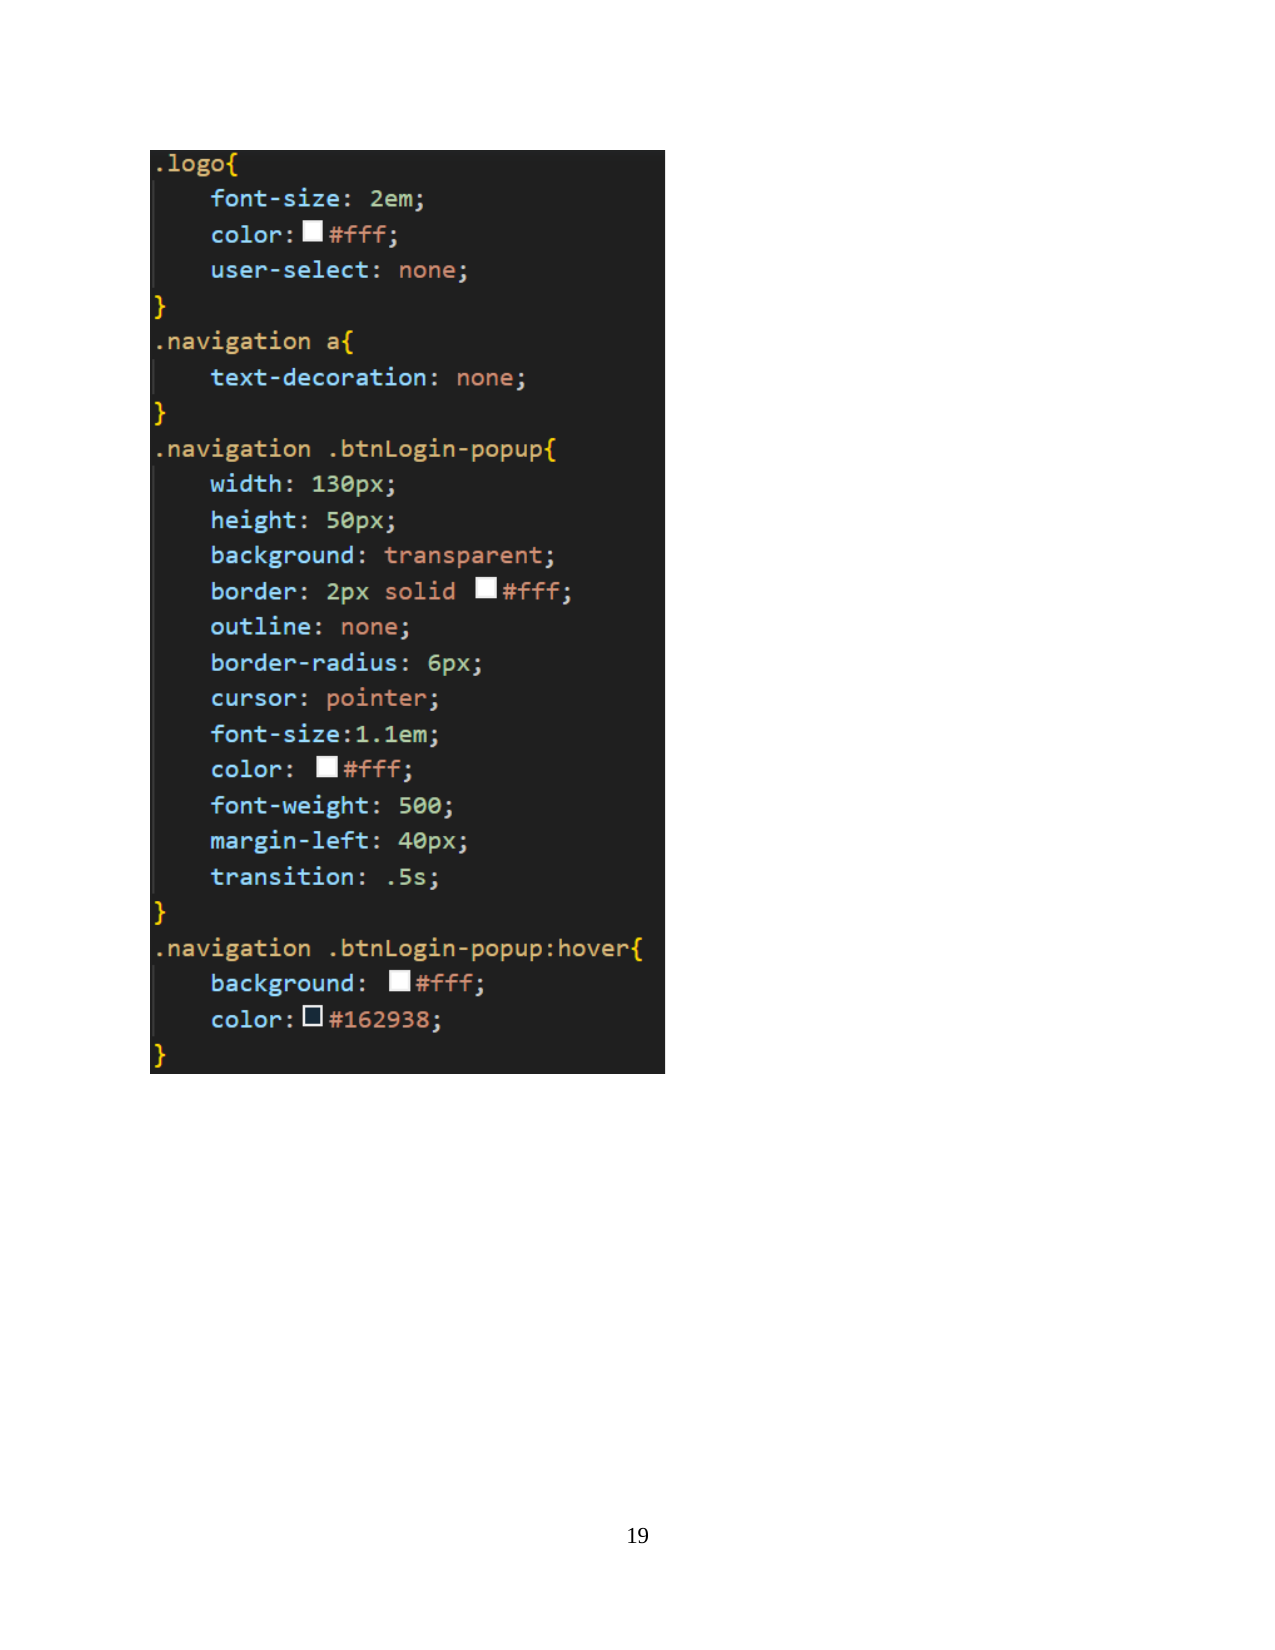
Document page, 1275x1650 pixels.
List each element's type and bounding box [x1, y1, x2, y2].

picture [150, 150, 665, 1074]
